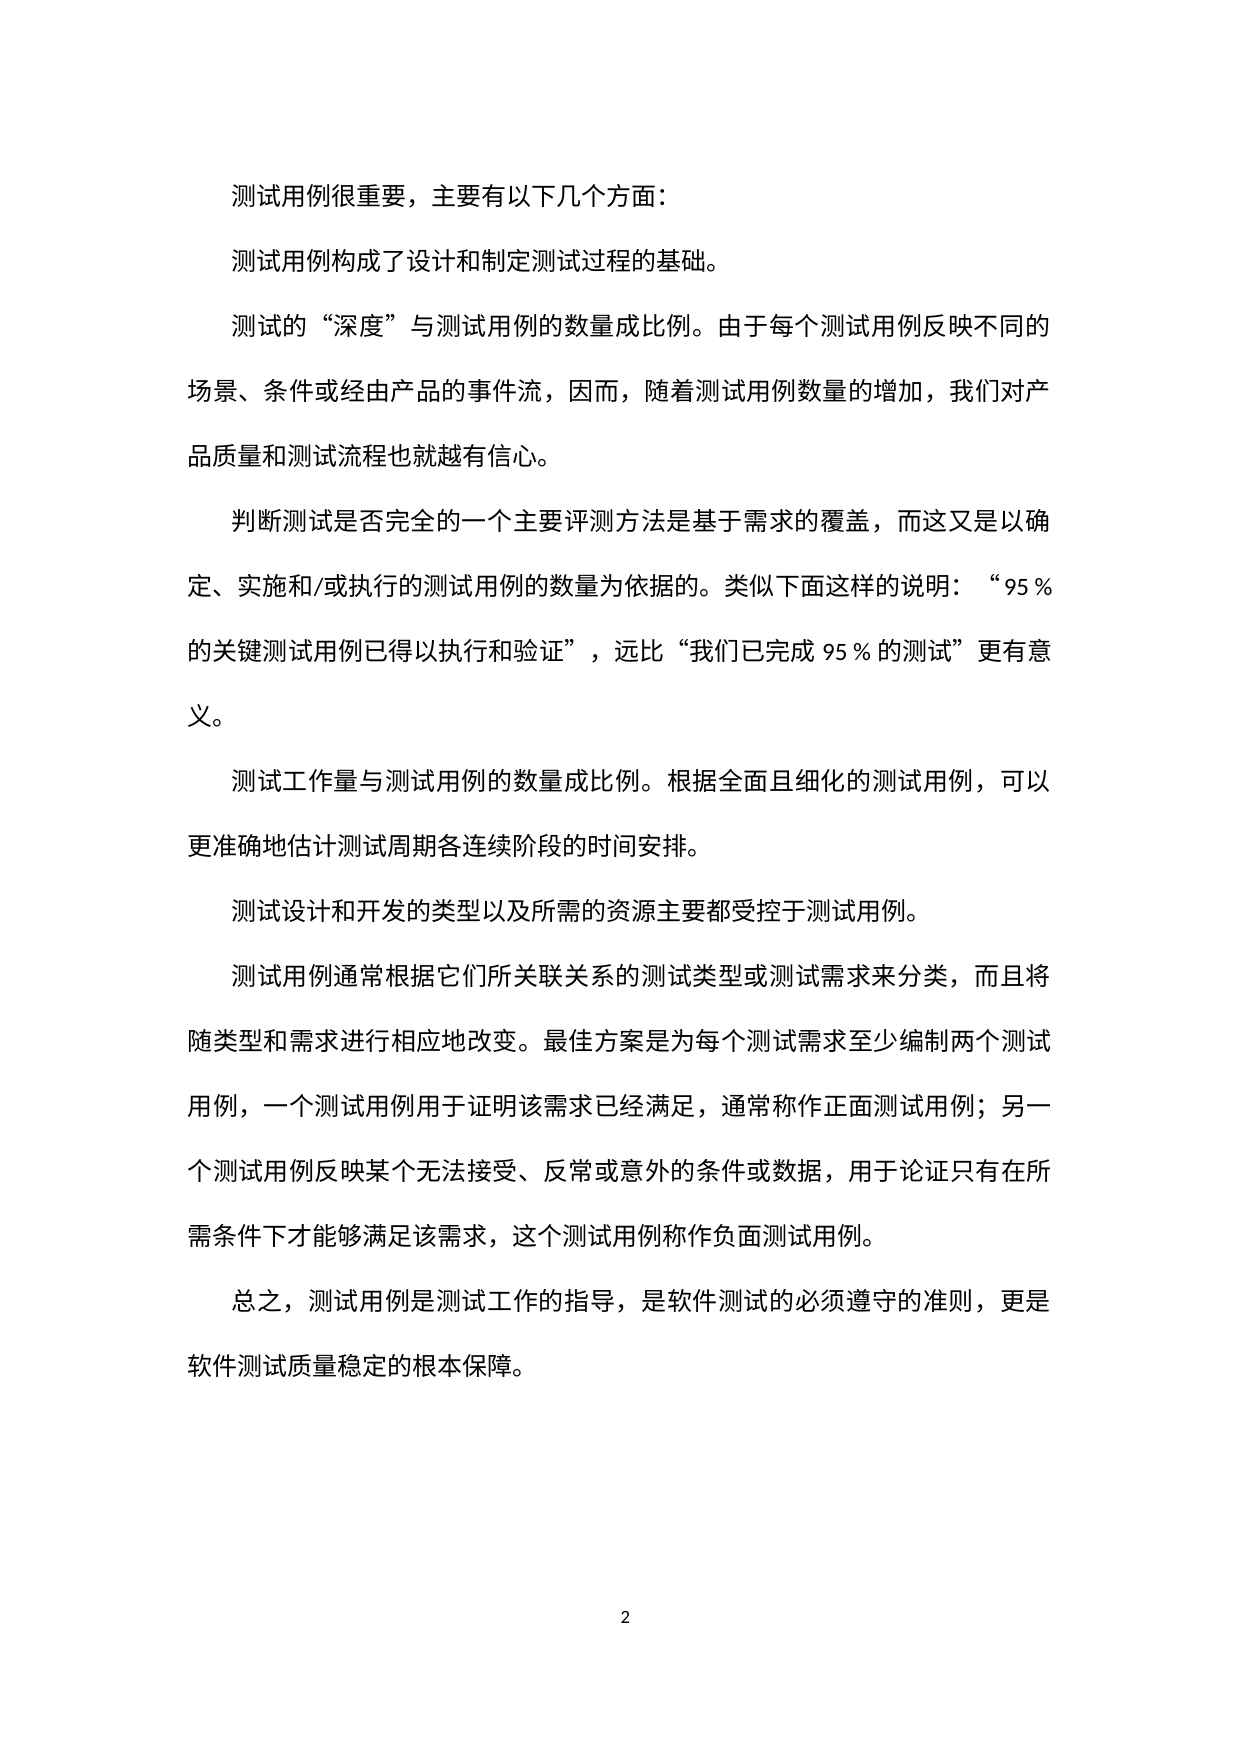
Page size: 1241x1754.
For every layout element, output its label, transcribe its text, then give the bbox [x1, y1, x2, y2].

text 测试用例构成了设计和制定测试过程的基础。 [187, 227, 1053, 292]
text 测试用例通常根据它们所关联关系的测试类型或测试需求来分类，而且将随类型和需求进行相应地改变。最佳方案是为每个测试需求至少编制两个测试用例，一个测试用例用于证明该需求已经满足，通常称作正面测试用例；另一个测试用例反映某个无法接受、反常或意外的条件或数据，用于论证只有在所需条件下才能够满足该需求，这个测试用例称作负面测试用例。 [187, 942, 1053, 1267]
text 判断测试是否完全的一个主要评测方法是基于需求的覆盖，而这又是以确定、实施和/或执行的测试用例的数量为依据的。类似下面这样的说明：“95 % 的关键测试用例已得以执行和验证”，远比“我们已完成 95 % 的测试”更有意义。 [187, 487, 1053, 747]
text 测试的“深度”与测试用例的数量成比例。由于每个测试用例反映不同的场景、条件或经由产品的事件流，因而，随着测试用例数量的增加，我们对产品质量和测试流程也就越有信心。 [187, 292, 1053, 487]
text 测试工作量与测试用例的数量成比例。根据全面且细化的测试用例，可以更准确地估计测试周期各连续阶段的时间安排。 [187, 747, 1053, 877]
text 测试用例很重要，主要有以下几个方面： [187, 162, 1053, 227]
text 测试设计和开发的类型以及所需的资源主要都受控于测试用例。 [187, 877, 1053, 942]
text 总之，测试用例是测试工作的指导，是软件测试的必须遵守的准则，更是软件测试质量稳定的根本保障。 [187, 1267, 1053, 1397]
